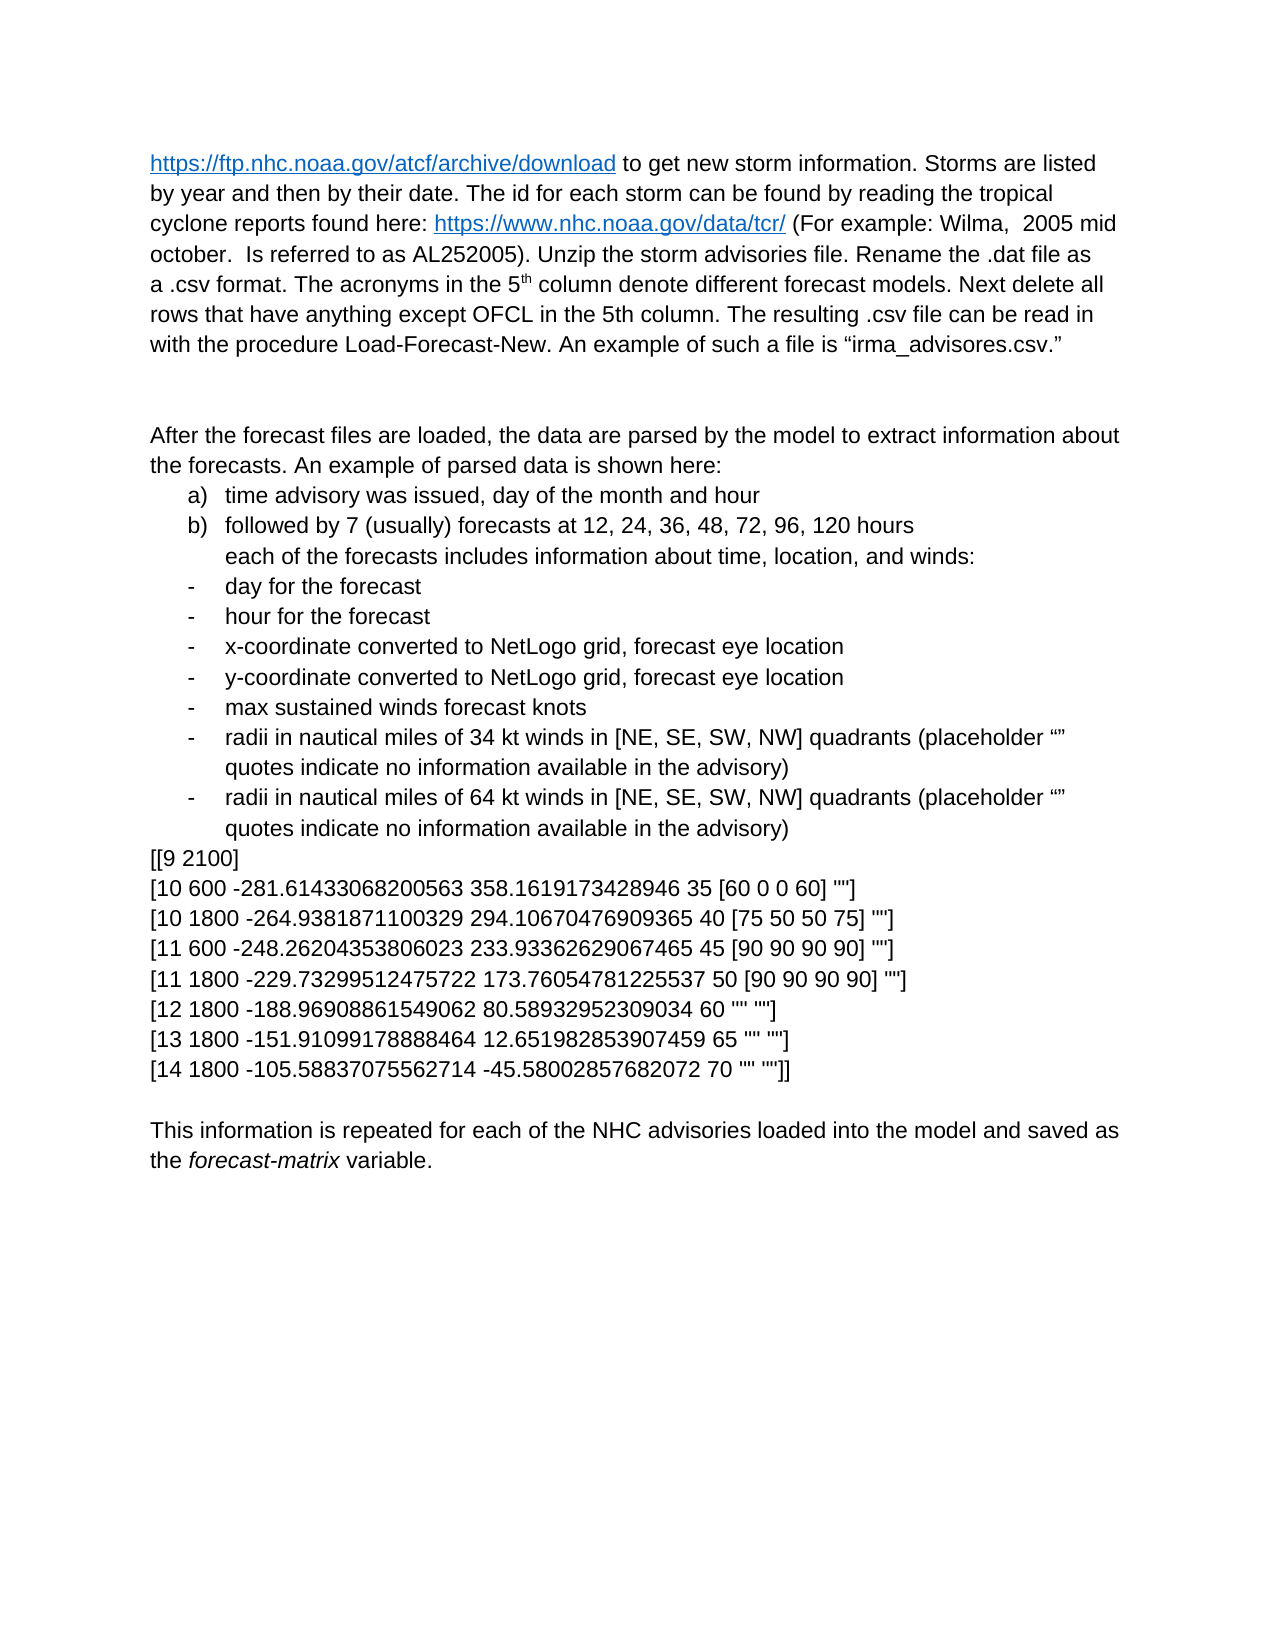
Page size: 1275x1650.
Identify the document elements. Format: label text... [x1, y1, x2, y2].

list day for the forecast [187, 573, 1125, 599]
text [12 1800 -188.96908861549062 80.58932952309034 60 "" ""] [150, 996, 1125, 1022]
list radii in nautical miles of 34 kt winds in [NE, SE, SW, NW] quadrants (placeholder “” quotes indicate no information available in the advisory) [187, 724, 1125, 781]
text [11 600 -248.26204353806023 233.93362629067465 45 [90 90 90 90] ""] [150, 935, 1125, 962]
list time advisory was issued, day of the month and hour [187, 482, 1125, 509]
text [10 1800 -264.9381871100329 294.10670476909365 40 [75 50 50 75] ""] [150, 905, 1125, 932]
text This information is repeated for each of the NHC advisories loaded into the model and saved as the forecast-matrix variable. [150, 1117, 1125, 1173]
list hour for the forecast [187, 603, 1125, 629]
list followed by 7 (usually) forecasts at 12, 24, 36, 48, 72, 96, 120 hours [187, 512, 1125, 539]
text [150, 150, 1125, 358]
text [14 1800 -105.58837075562714 -45.58002857682072 70 "" ""]] [150, 1056, 1125, 1083]
text [10 600 -281.61433068200563 358.1619173428946 35 [60 0 0 60] ""] [150, 875, 1125, 901]
text After the forecast files are loaded, the data are parsed by the model to extract information about the forecasts. An example of parsed data is shown here: [150, 422, 1125, 478]
list radii in nautical miles of 64 kt winds in [NE, SE, SW, NW] quadrants (placeholder “” quotes indicate no information available in the advisory) [187, 784, 1125, 841]
text [13 1800 -151.91099178888464 12.651982853907459 65 "" ""] [150, 1026, 1125, 1052]
list y-coordinate converted to NetLogo grid, forecast eye location [187, 663, 1125, 690]
text [11 1800 -229.73299512475722 173.76054781225537 50 [90 90 90 90] ""] [150, 966, 1125, 992]
text each of the forecasts includes information about time, location, and winds: [150, 543, 1125, 569]
text [[9 2100] [150, 845, 1125, 871]
list max sustained winds forecast knots [187, 694, 1125, 720]
list x-coordinate converted to NetLogo grid, forecast eye location [187, 633, 1125, 660]
